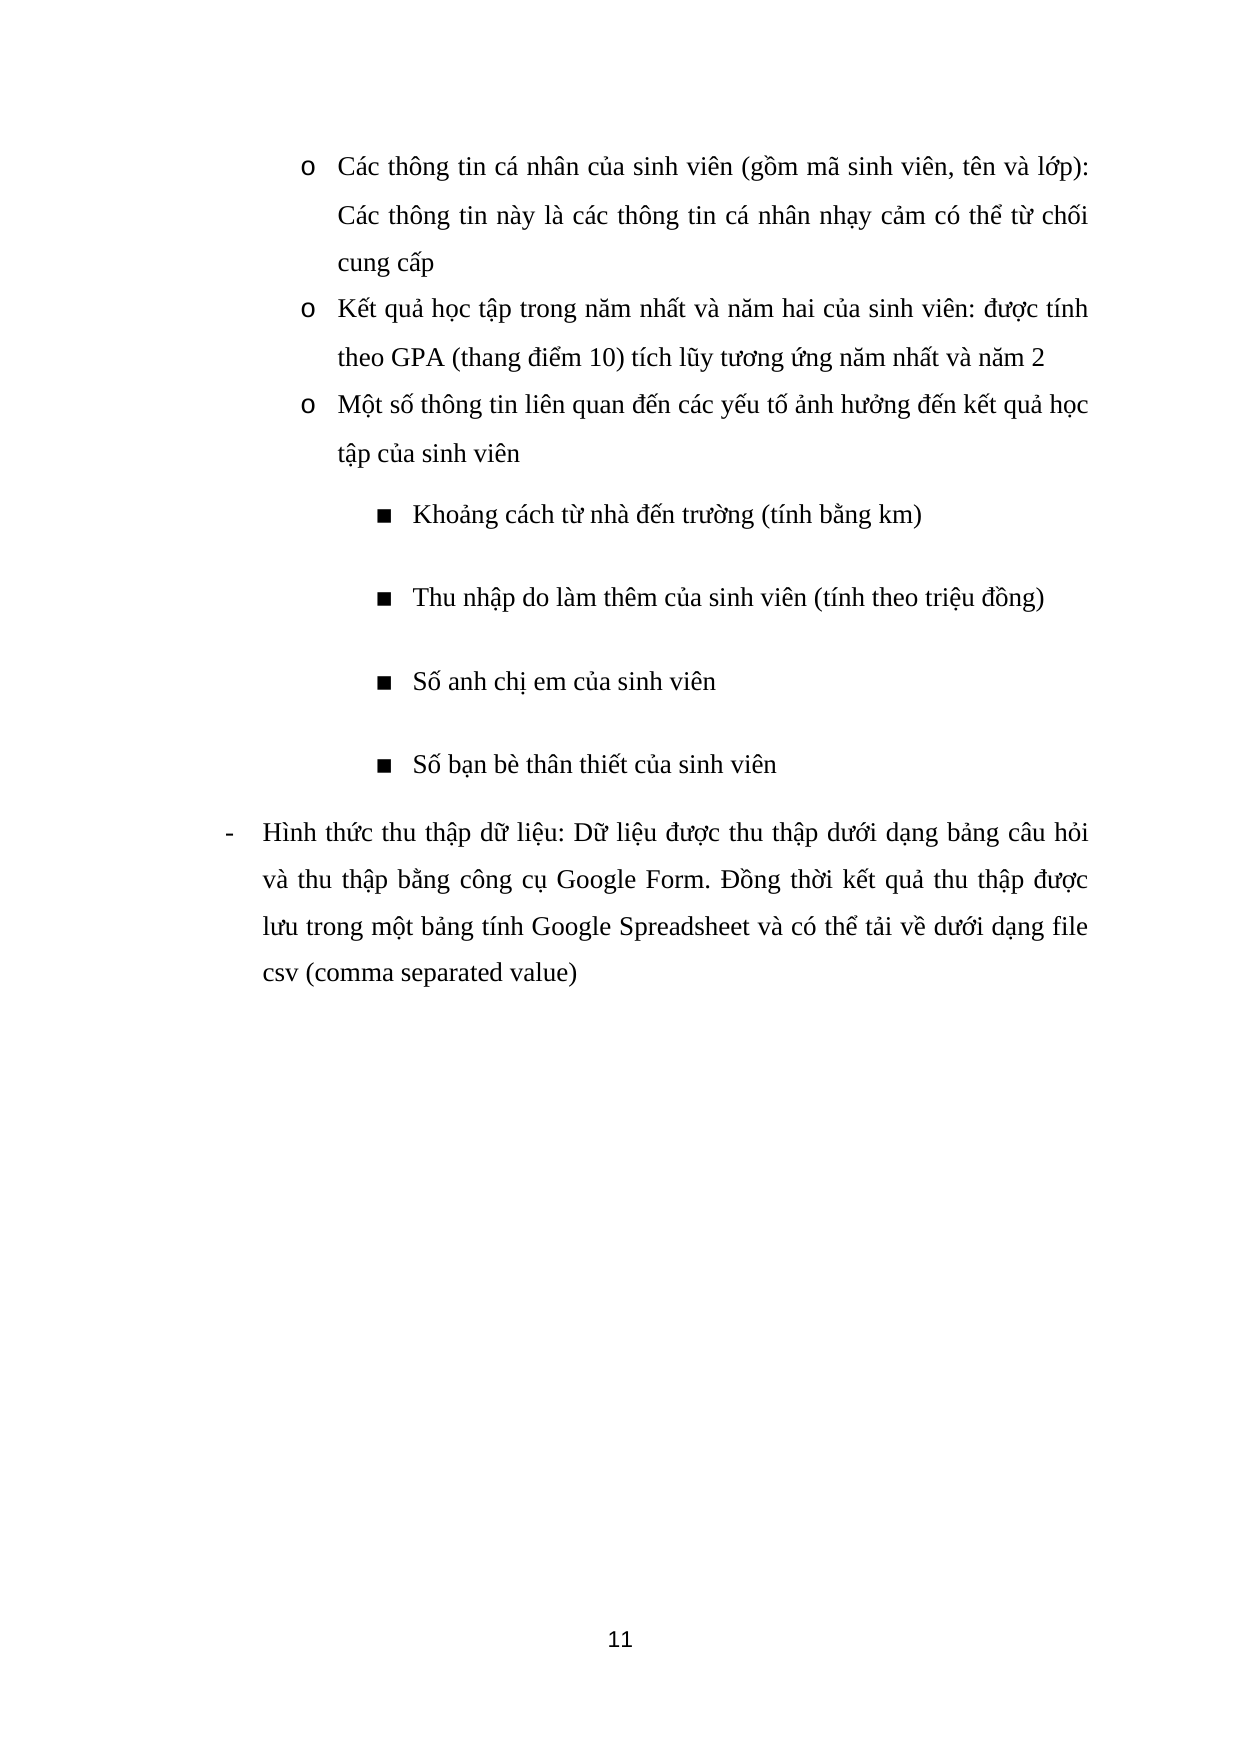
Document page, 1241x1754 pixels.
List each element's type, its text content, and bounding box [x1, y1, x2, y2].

list Khoảng cách từ nhà đến trường (tính bằng km) [375, 483, 1090, 539]
list Số bạn bè thân thiết của sinh viên [375, 733, 1090, 789]
list Hình thức thu thập dữ liệu: Dữ liệu được thu thập dưới dạng bảng câu hỏi và thu thập bằng công cụ Google Form. Đồng thời kết quả thu thập được lưu trong một bảng tính Google Spreadsheet và có thể tải về dưới dạng file csv (comma separated value) [225, 816, 1090, 988]
list Kết quả học tập trong năm nhất và năm hai của sinh viên: được tính theo GPA (thang điểm 10) tích lũy tương ứng năm nhất và năm 2 [300, 292, 1090, 372]
list Các thông tin cá nhân của sinh viên (gồm mã sinh viên, tên và lớp): Các thông tin này là các thông tin cá nhân nhạy cảm có thể từ chối cung cấp [300, 150, 1090, 277]
list Thu nhập do làm thêm của sinh viên (tính theo triệu đồng) [375, 567, 1090, 622]
list Một số thông tin liên quan đến các yếu tố ảnh hưởng đến kết quả học tập của sinh viên [300, 388, 1090, 468]
list Số anh chị em của sinh viên [375, 650, 1090, 706]
